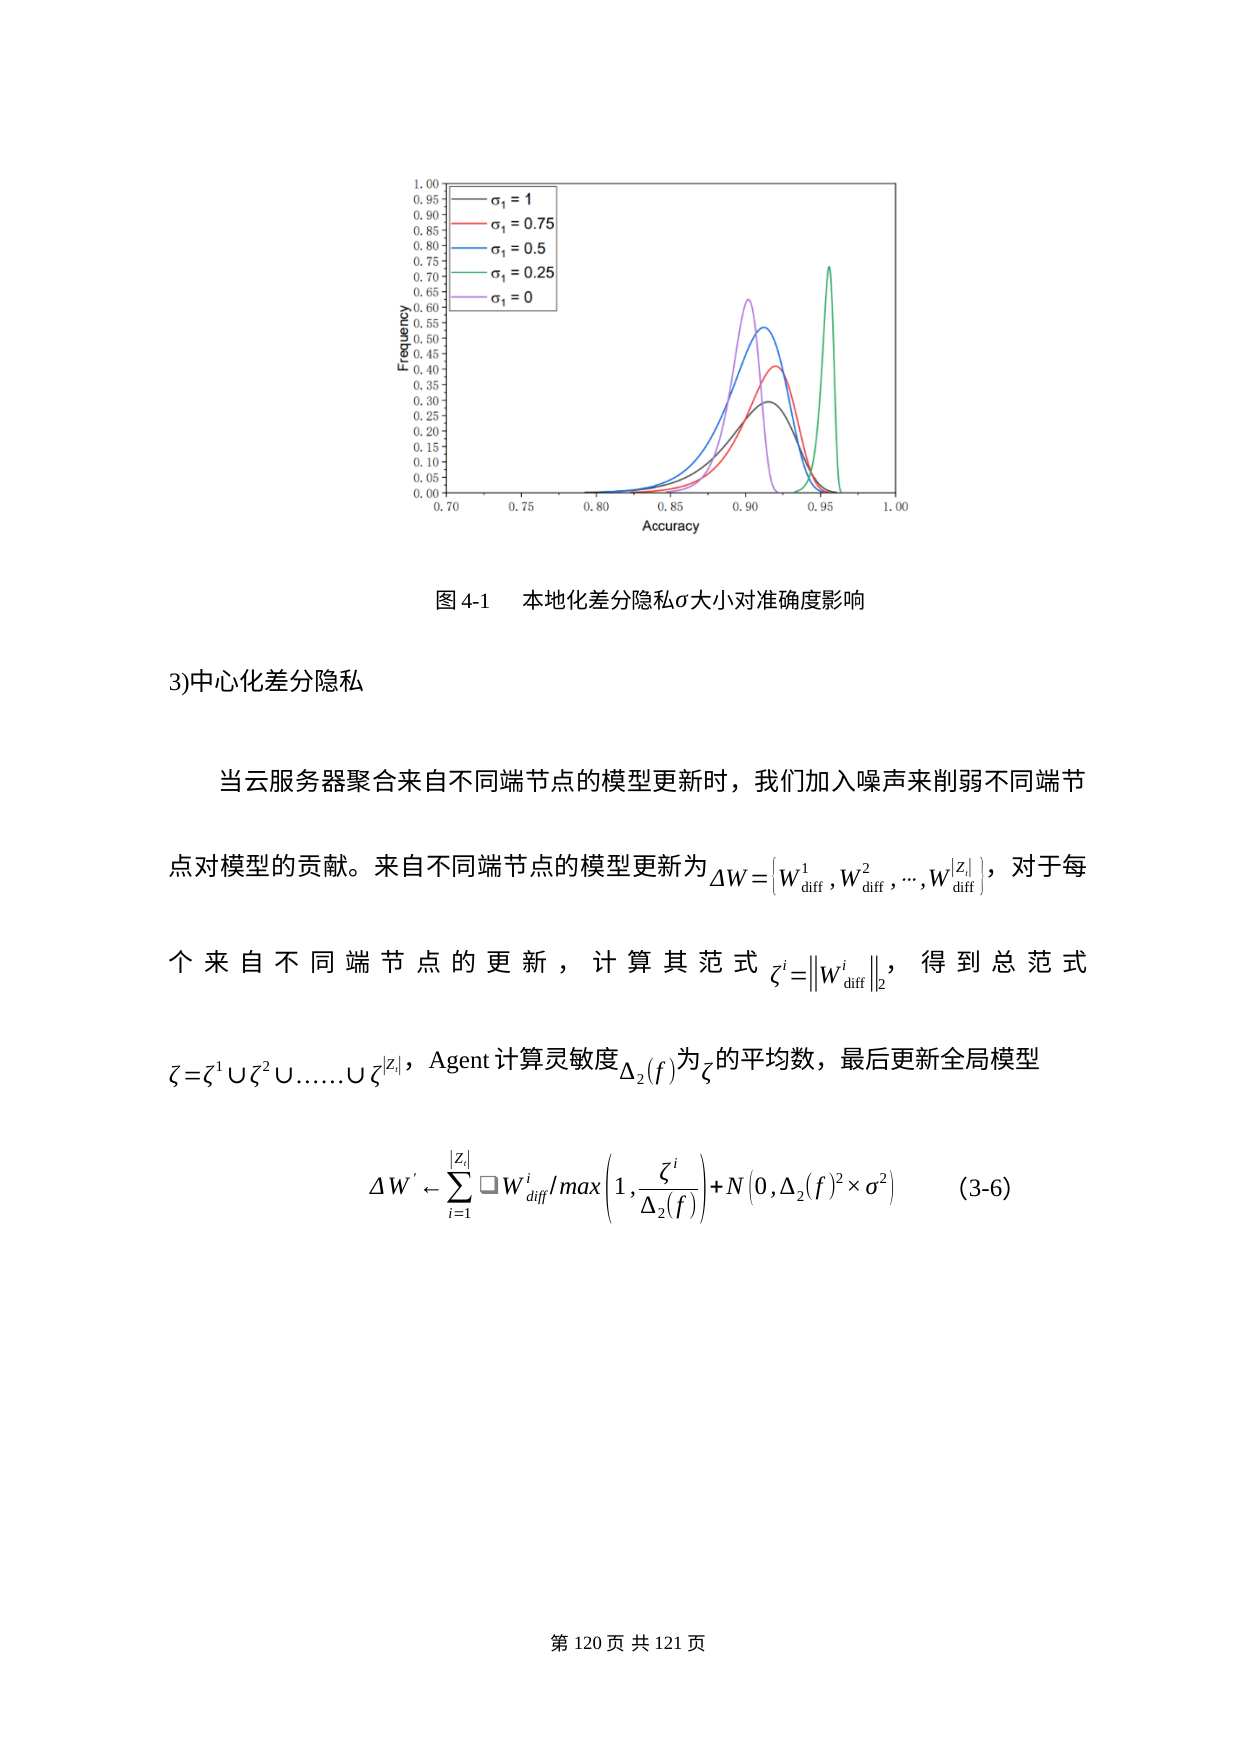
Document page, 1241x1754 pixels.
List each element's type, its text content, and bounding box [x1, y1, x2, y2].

text 图4-1 本地化差分隐私大小对准确度影响 [169, 583, 1087, 615]
list 3)中心化差分隐私 [169, 647, 1087, 712]
picture [389, 162, 917, 542]
list 当云服务器聚合来自不同端节点的模型更新时，我们加入噪声来削弱不同端节点对模型的贡献。来自不同端节点的模型更新为，对于每个来自不同端节点的更新，计算其范式，得到总范式，Agent计算灵敏度为的平均数，最后更新全局模型 [169, 747, 1087, 1104]
list （3-6） [169, 1139, 1087, 1236]
